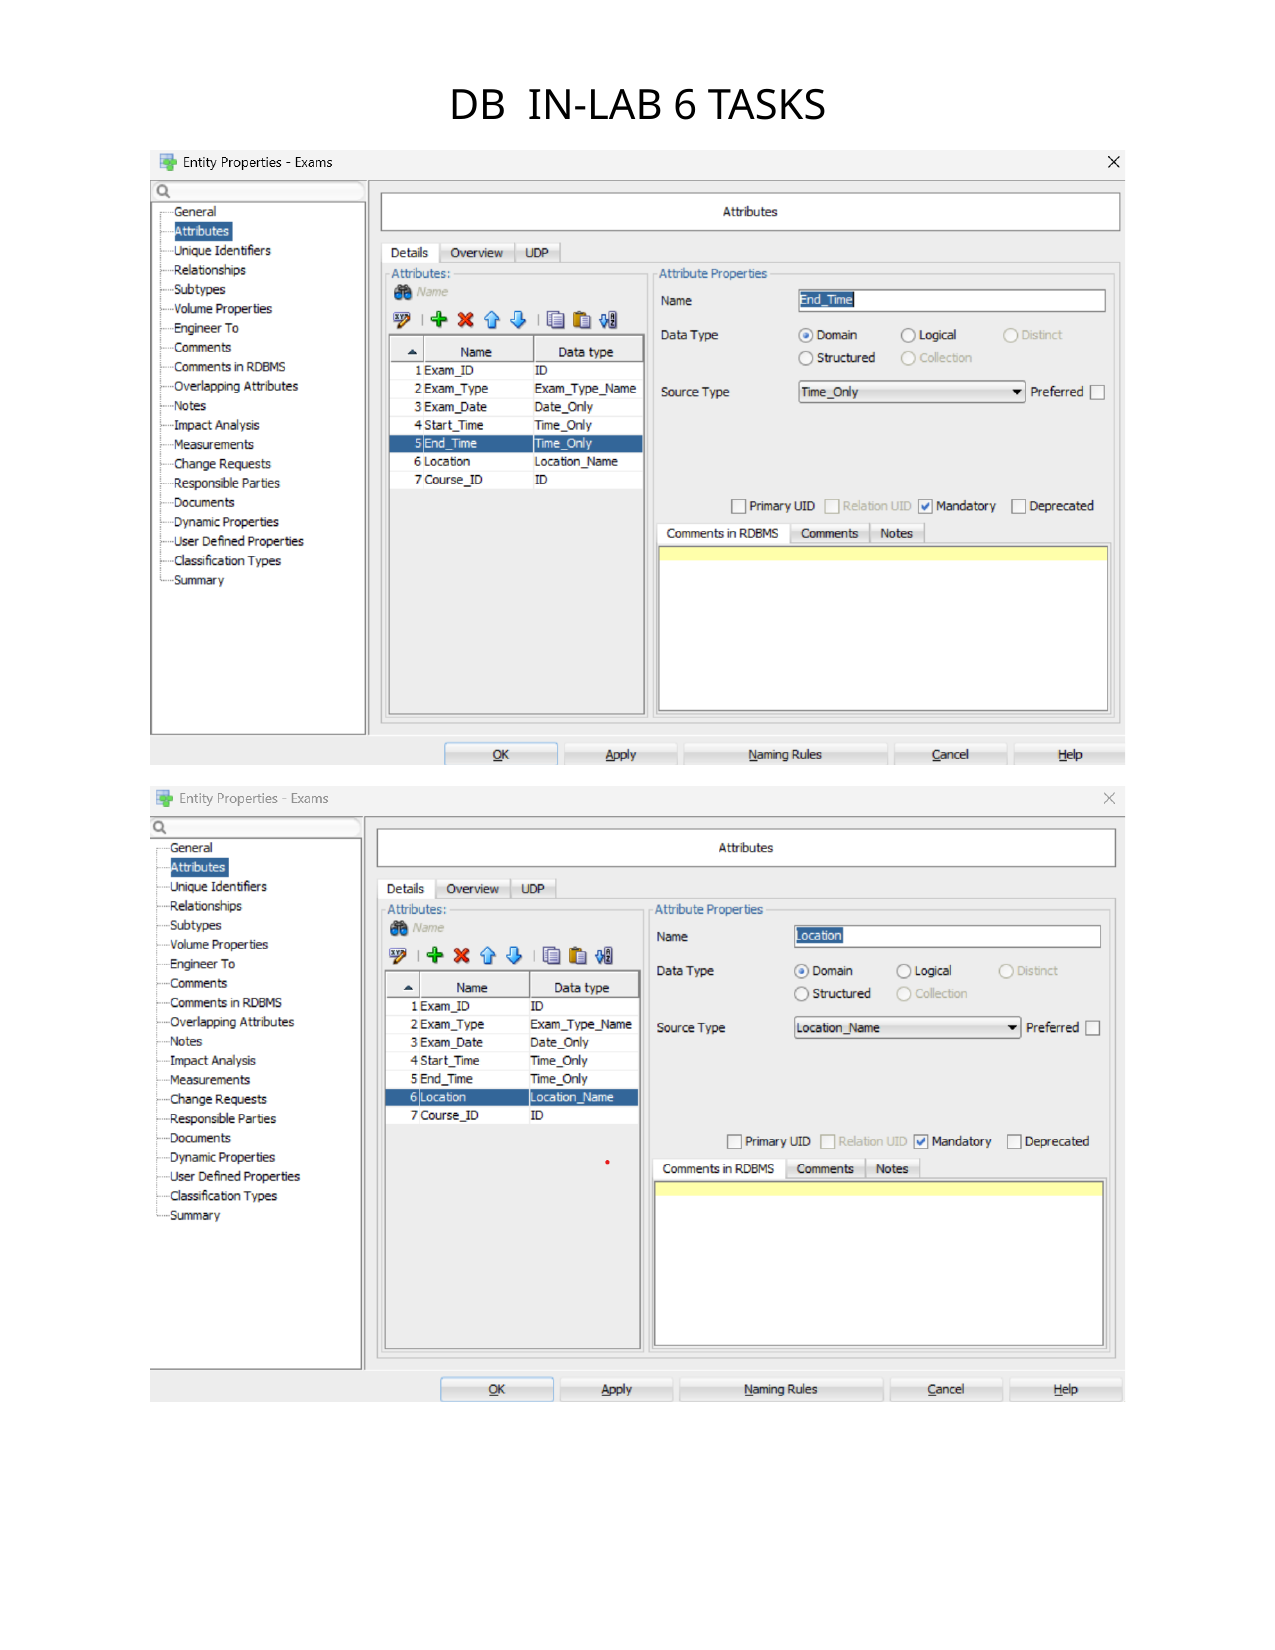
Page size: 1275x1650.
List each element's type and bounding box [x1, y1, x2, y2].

picture [150, 150, 1125, 765]
picture [150, 786, 1125, 1402]
